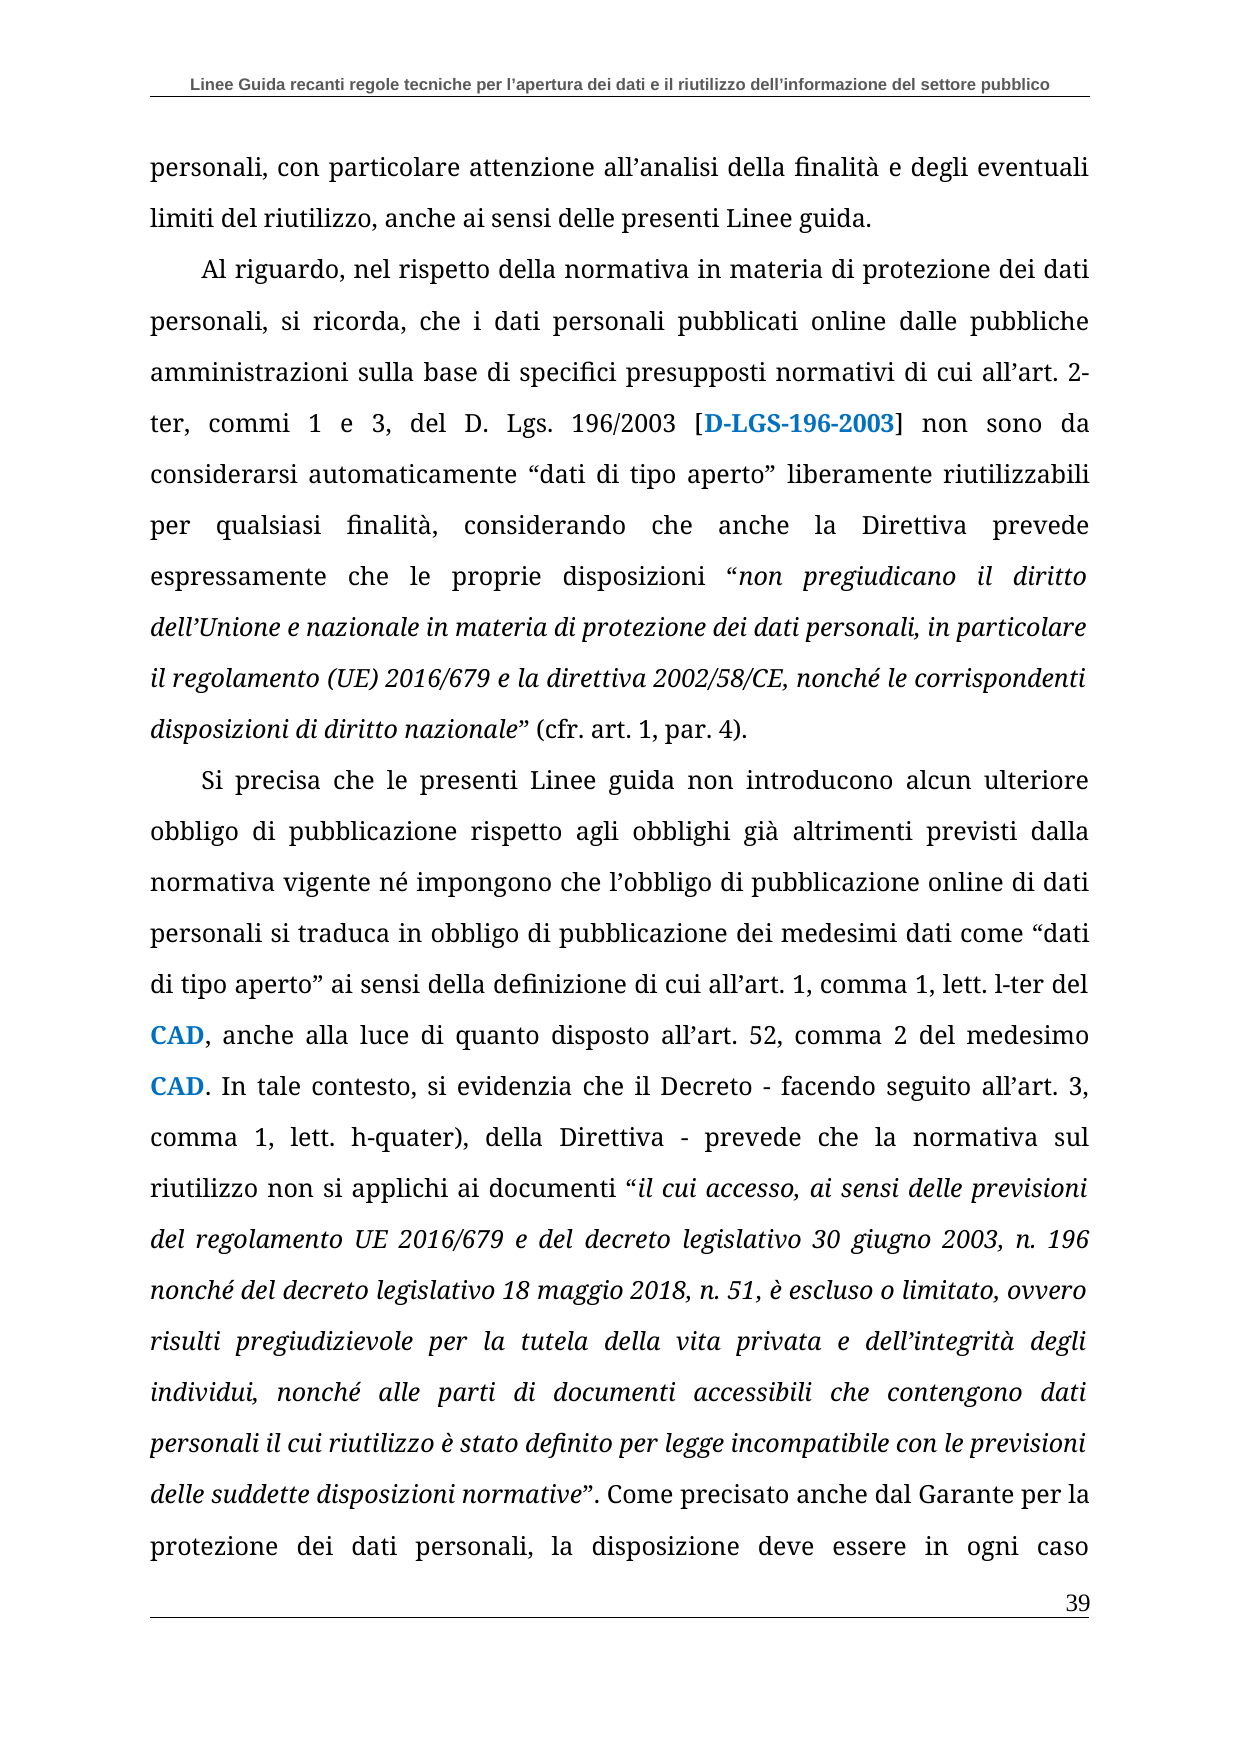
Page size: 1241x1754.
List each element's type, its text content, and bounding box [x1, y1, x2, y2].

text Al riguardo, nel rispetto della normativa in materia di protezione dei dati personali, si ricorda, che i dati personali pubblicati online dalle pubbliche amministrazioni sulla base di specifici presupposti normativi di cui all’art. 2-ter, commi 1 e 3, del D. Lgs. 196/2003 [D-LGS-196-2003] non sono da considerarsi automaticamente “dati di tipo aperto” liberamente riutilizzabili per qualsiasi finalità, considerando che anche la Direttiva prevede espressamente che le proprie disposizioni “non pregiudicano il diritto dell’Unione e nazionale in materia di protezione dei dati personali, in particolare il regolamento (UE) 2016/679 e la direttiva 2002/58/CE, nonché le corrispondenti disposizioni di diritto nazionale” (cfr. art. 1, par. 4). [150, 252, 1090, 746]
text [150, 150, 1090, 235]
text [150, 762, 1090, 1562]
